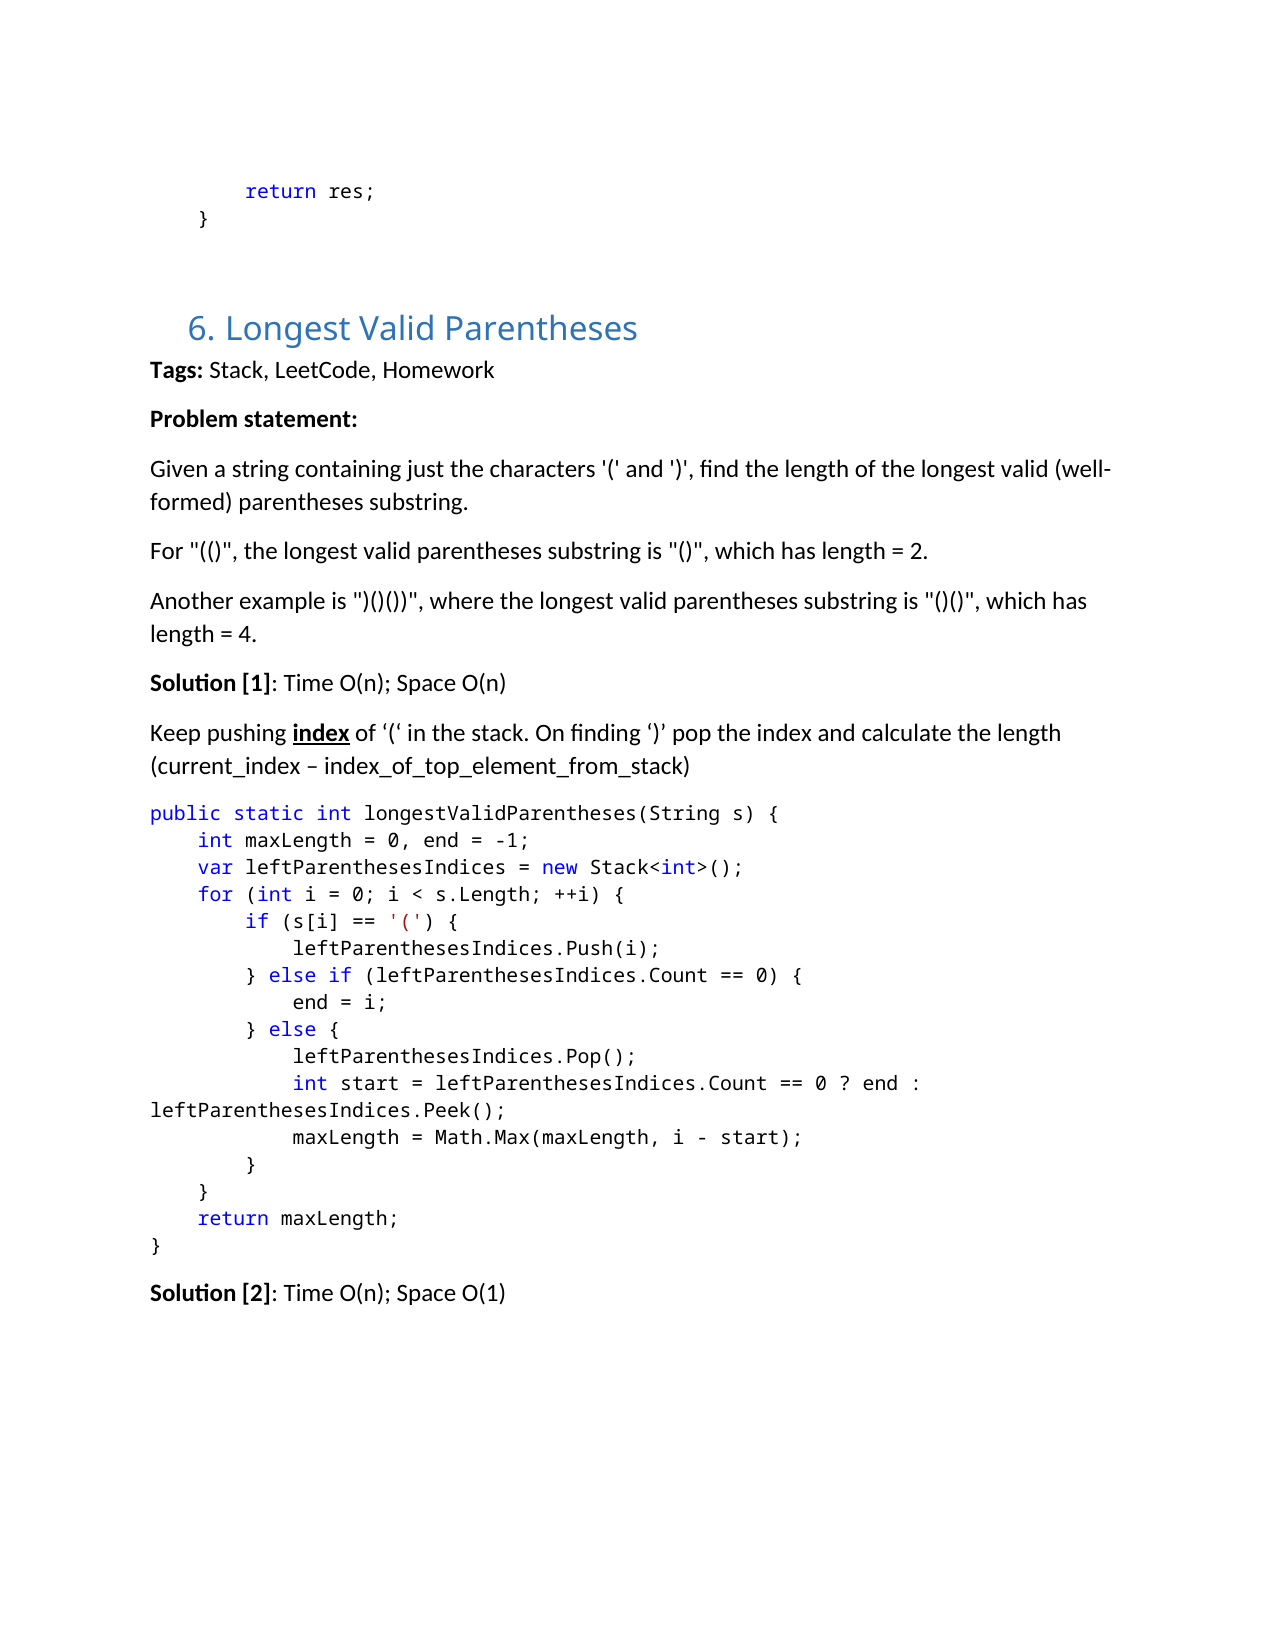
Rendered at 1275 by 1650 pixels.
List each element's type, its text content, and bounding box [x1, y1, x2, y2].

text Problem statement: [150, 403, 1125, 434]
text Solution [2]: Time O(n); Space O(1) [150, 1277, 1125, 1308]
text int start = leftParenthesesIndices.Count == 0 ? end : leftParenthesesIndices.Peek(); [150, 1069, 1125, 1123]
text } [150, 1150, 1125, 1177]
text Keep pushing index of ‘(‘ in the stack. On finding ‘)’ pop the index and calculate the length (current_index – index_of_top_element_from_stack) [150, 717, 1125, 781]
text Another example is ")()())", where the longest valid parentheses substring is "()()", which has length = 4. [150, 585, 1125, 648]
text if (s[i] == '(') { [150, 908, 1125, 934]
text Tags: Stack, LeetCode, Homework [150, 354, 1125, 384]
text } else if (leftParenthesesIndices.Count == 0) { [150, 962, 1125, 988]
text } [150, 1231, 1125, 1258]
text } [150, 204, 1125, 231]
text For "(()", the longest valid parentheses substring is "()", which has length = 2. [150, 536, 1125, 566]
text maxLength = Math.Max(maxLength, i - start); [150, 1123, 1125, 1150]
text end = i; [150, 988, 1125, 1016]
text Solution [1]: Time O(n); Space O(n) [150, 668, 1125, 698]
text leftParenthesesIndices.Pop(); [150, 1042, 1125, 1069]
text public static int longestValidParentheses(String s) { [150, 800, 1125, 827]
text int maxLength = 0, end = -1; [150, 827, 1125, 854]
text for (int i = 0; i < s.Length; ++i) { [150, 881, 1125, 908]
subtitle Longest Valid Parentheses [187, 305, 1125, 350]
text Given a string containing just the characters '(' and ')', find the length of the longest valid (well-formed) parentheses substring. [150, 453, 1125, 516]
text return maxLength; [150, 1204, 1125, 1231]
text } [150, 1177, 1125, 1204]
text var leftParenthesesIndices = new Stack<int>(); [150, 854, 1125, 881]
text } else { [150, 1016, 1125, 1042]
text leftParenthesesIndices.Push(i); [150, 934, 1125, 962]
text return res; [150, 177, 1125, 204]
